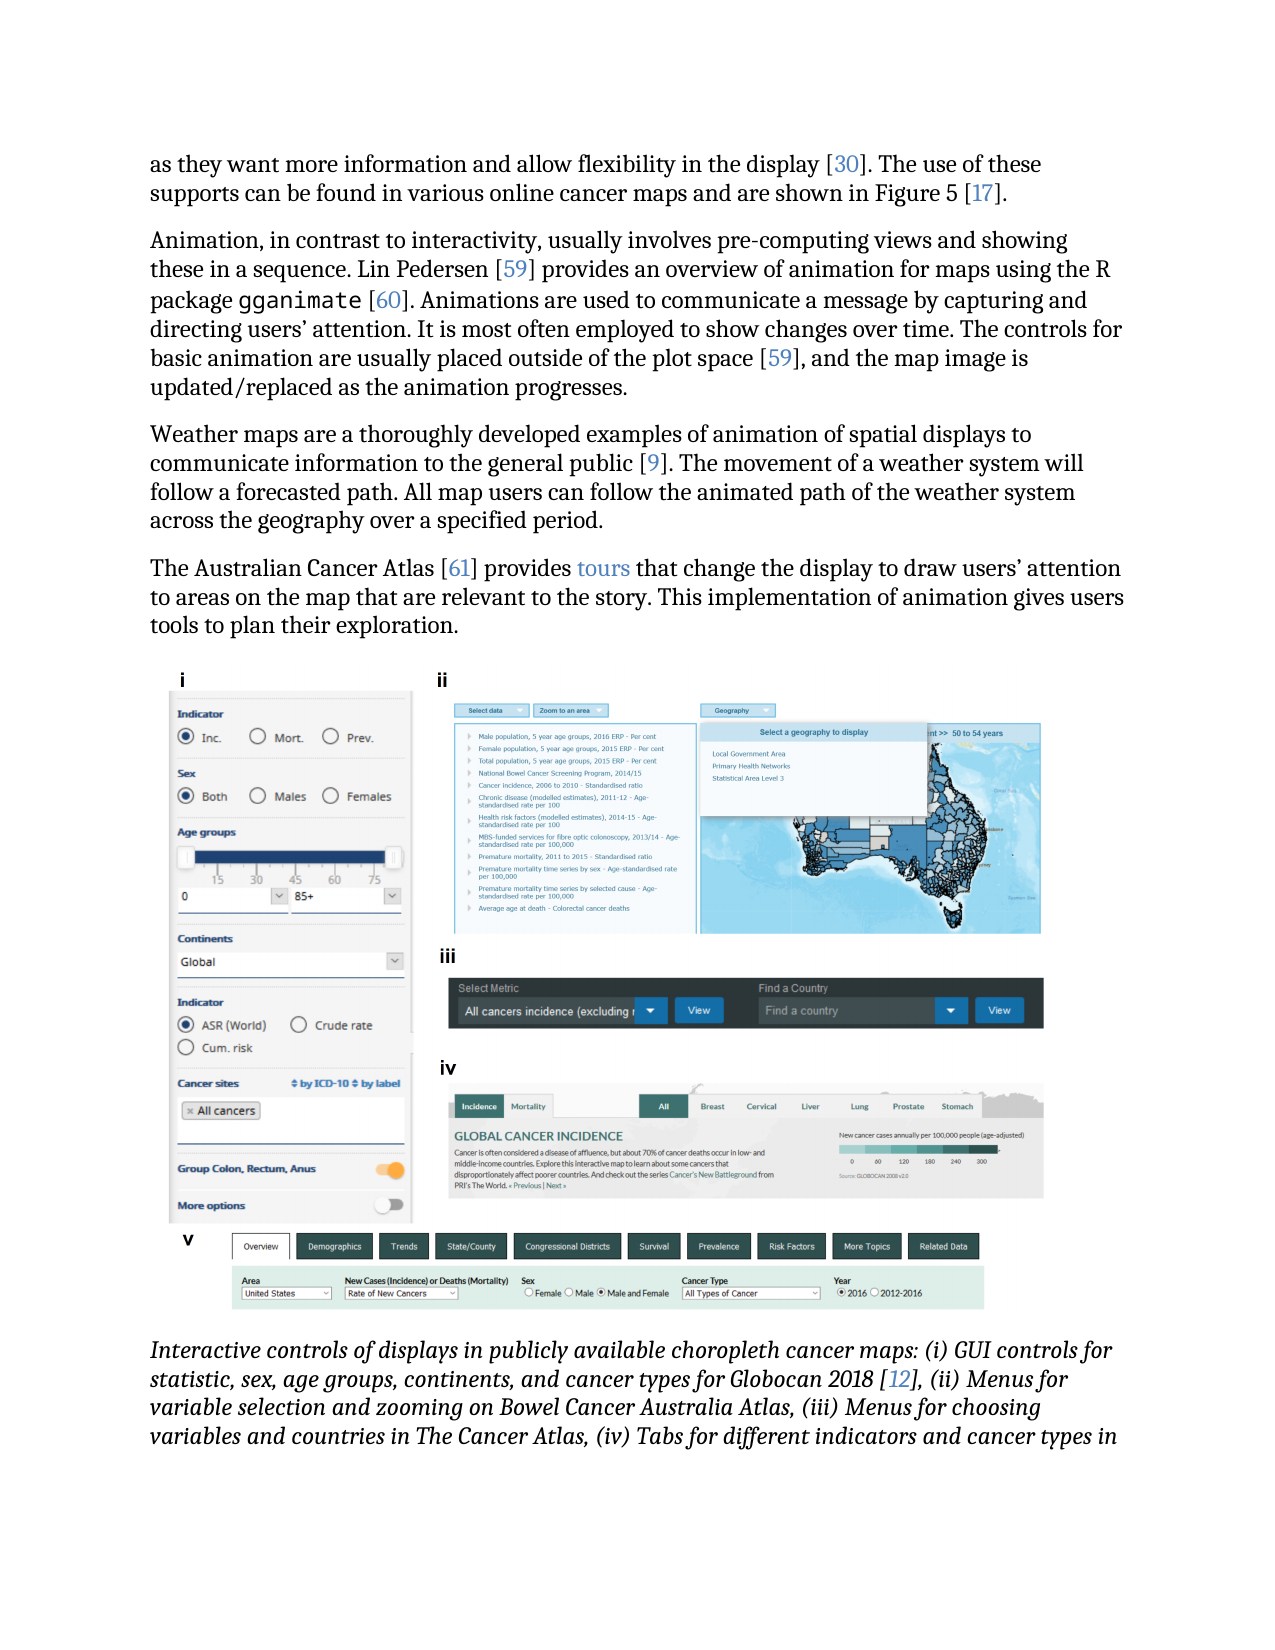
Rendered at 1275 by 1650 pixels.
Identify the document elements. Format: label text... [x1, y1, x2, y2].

picture [168, 658, 1044, 1315]
text Animation, in contrast to interactivity, usually involves pre-computing views and showing these in a sequence. Lin Pedersen [59] provides an overview of animation for maps using the R package gganimate [60]. Animations are used to communicate a message by capturing and directing users’ attention. It is most often employed to show changes over time. The controls for basic animation are usually placed outside of the plot space [59], and the map image is updated/replaced as the animation progresses. [150, 226, 1125, 401]
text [150, 1336, 1125, 1451]
text Weather maps are a thoroughly developed examples of animation of spatial displays to communicate information to the general public [9]. The movement of a weather system will follow a forecasted path. All map users can follow the animated path of the weather system across the geography over a specified period. [150, 420, 1125, 535]
text The Australian Cancer Atlas [61] provides tours that change the display to draw users’ attention to areas on the map that are relevant to the story. This implementation of animation gives users tools to plan their exploration. [150, 554, 1125, 640]
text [150, 150, 1125, 207]
